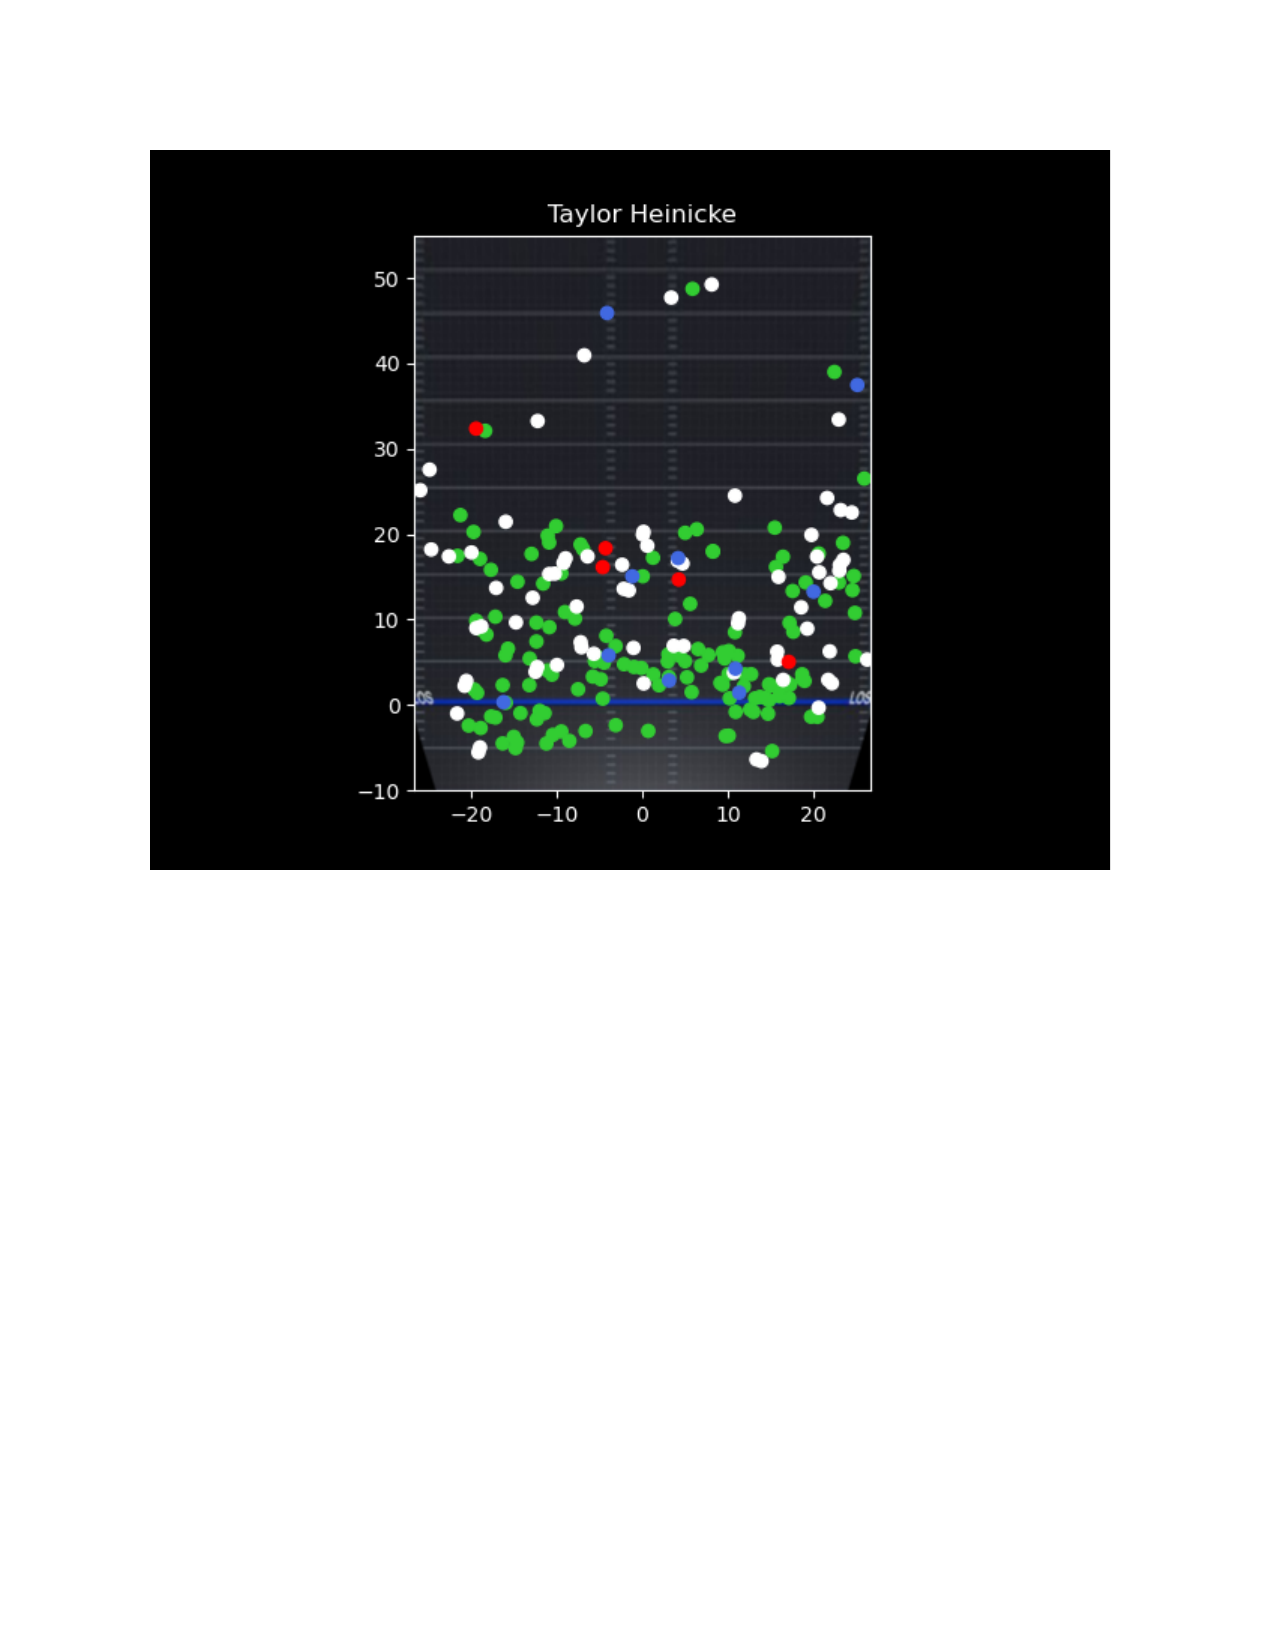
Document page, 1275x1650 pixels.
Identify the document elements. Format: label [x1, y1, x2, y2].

picture [150, 150, 1110, 870]
